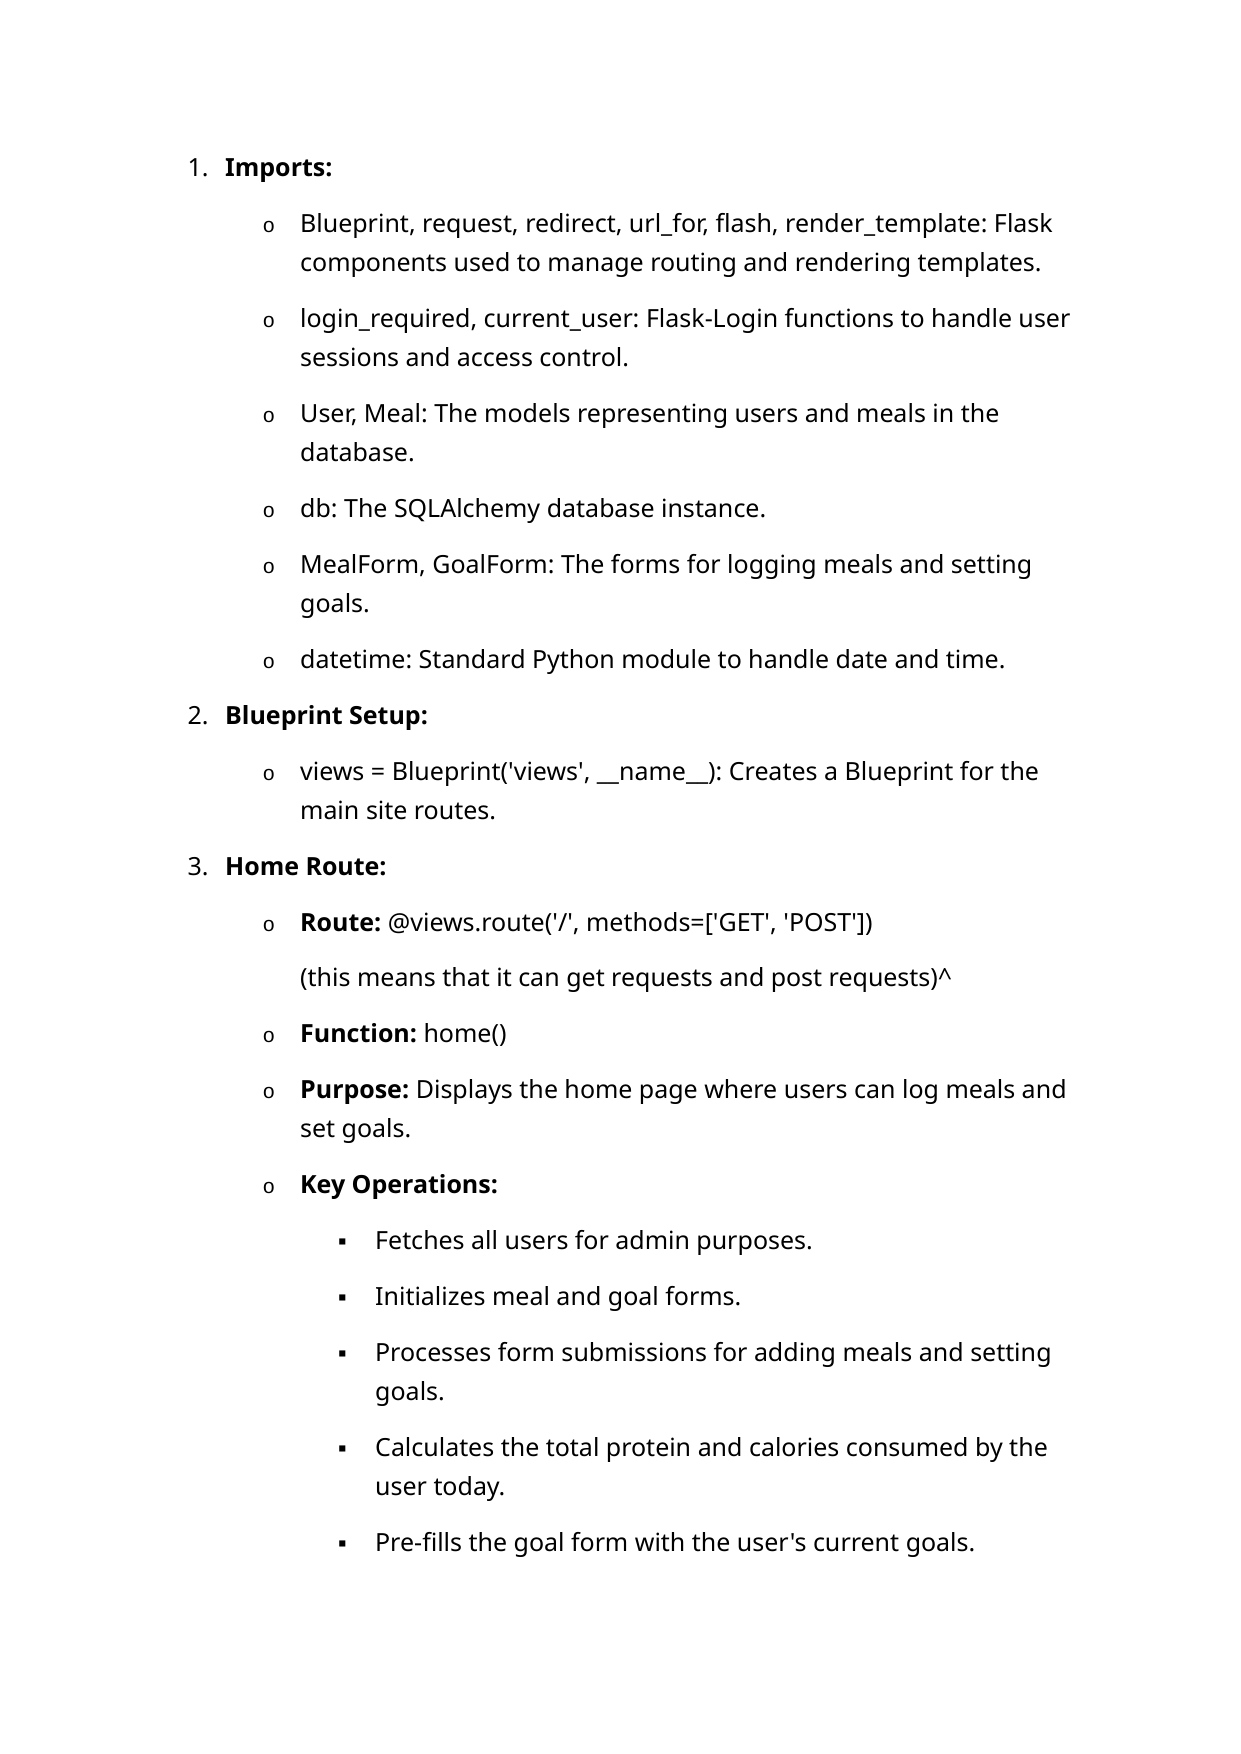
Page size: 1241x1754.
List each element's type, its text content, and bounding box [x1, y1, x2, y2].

list Route: @views.route('/', methods=['GET', 'POST']) [262, 904, 1090, 938]
list Purpose: Displays the home page where users can log meals and set goals. [262, 1072, 1090, 1145]
list views = Blueprint('views', __name__): Creates a Blueprint for the main site routes. [262, 753, 1090, 827]
list Key Operations: [262, 1167, 1090, 1201]
list Home Route: [187, 848, 1090, 882]
list Initializes meal and goal forms. [337, 1278, 1090, 1312]
list login_required, current_user: Flask-Login functions to handle user sessions and access control. [262, 301, 1090, 374]
list Fetches all users for admin purposes. [337, 1222, 1090, 1257]
list Pre-fills the goal form with the user's current goals. [337, 1524, 1090, 1558]
text (this means that it can get requests and post requests)^ [300, 960, 1090, 994]
list Function: home() [262, 1016, 1090, 1050]
list Blueprint Setup: [187, 697, 1090, 732]
list Imports: [187, 150, 1090, 184]
list Processes form submissions for adding meals and setting goals. [337, 1334, 1090, 1407]
list db: The SQLAlchemy database instance. [262, 491, 1090, 525]
list datetime: Standard Python module to handle date and time. [262, 642, 1090, 676]
list Blueprint, request, redirect, url_for, flash, render_template: Flask components used to manage routing and rendering templates. [262, 206, 1090, 279]
list MealForm, GoalForm: The forms for logging meals and setting goals. [262, 547, 1090, 620]
list User, Meal: The models representing users and meals in the database. [262, 396, 1090, 469]
list Calculates the total protein and calories consumed by the user today. [337, 1429, 1090, 1502]
